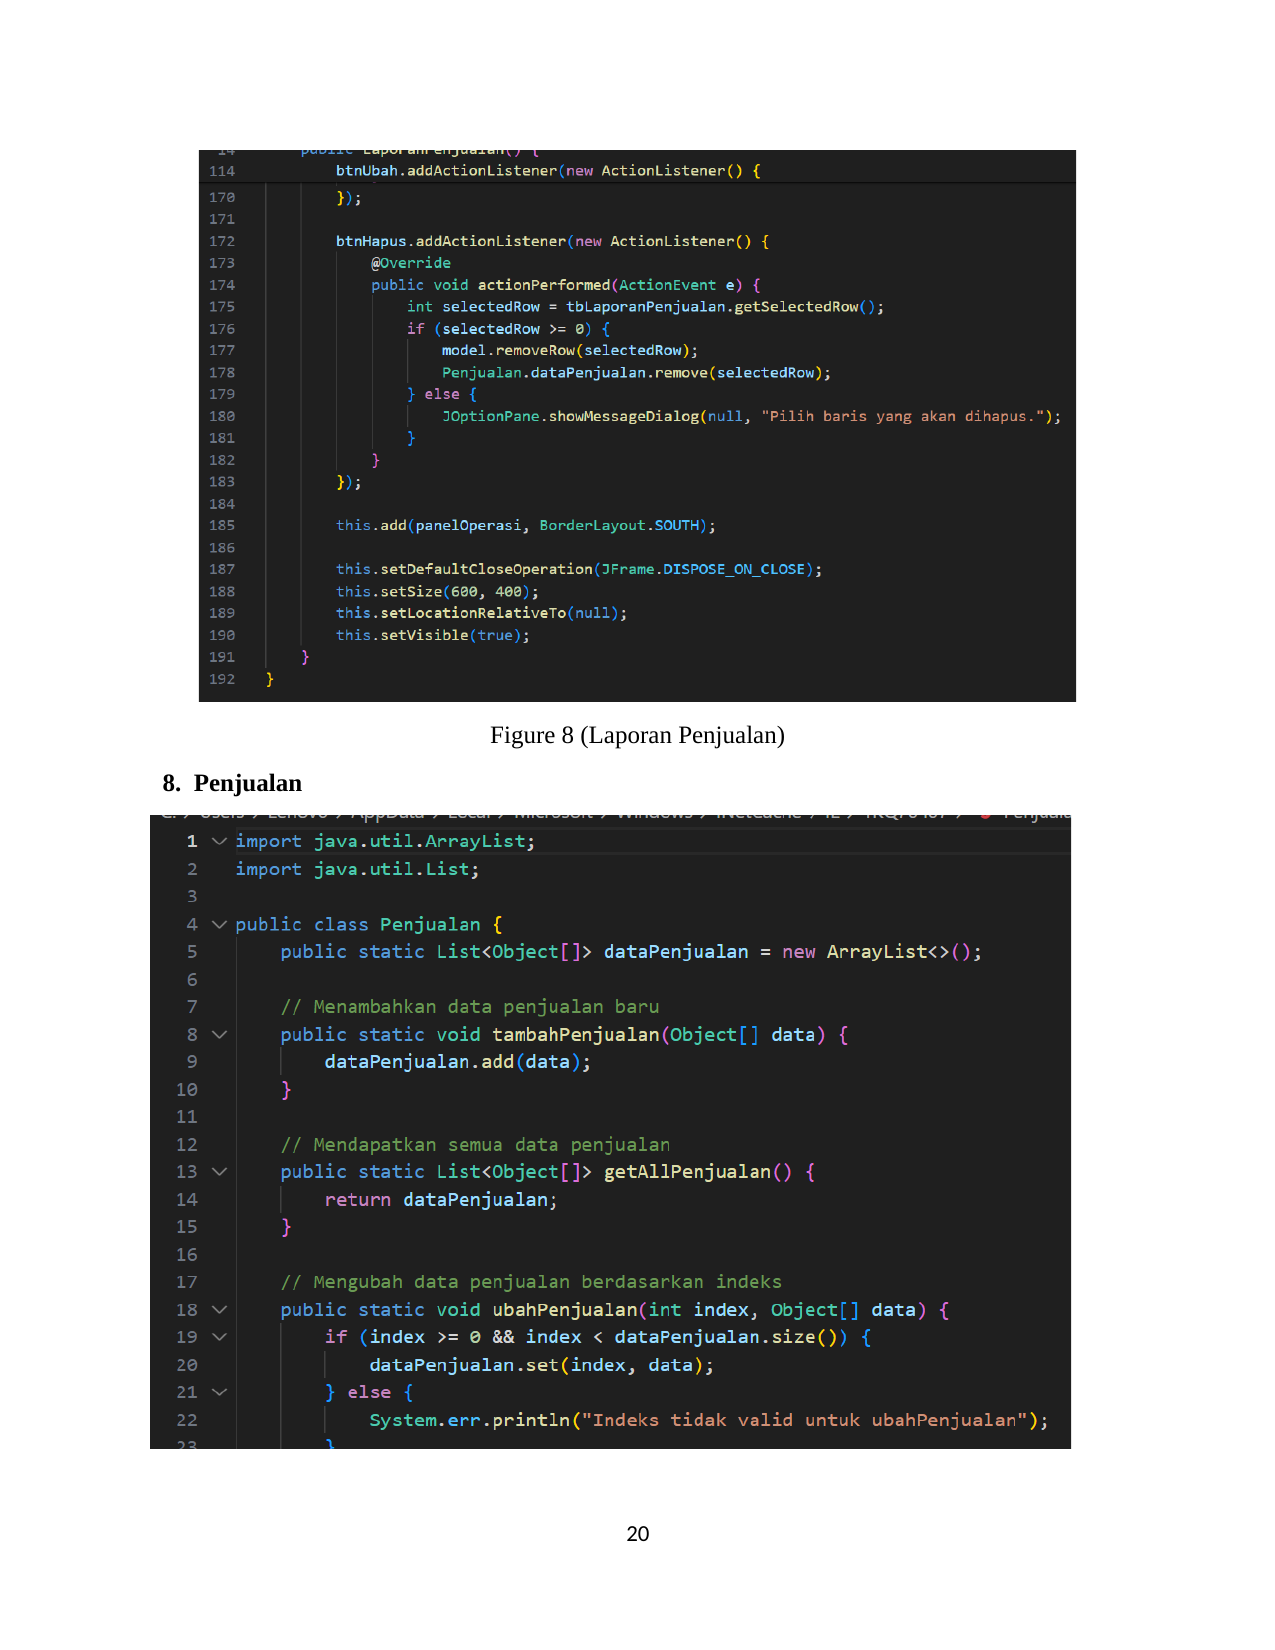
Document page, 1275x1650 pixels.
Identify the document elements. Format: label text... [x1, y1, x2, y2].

text Figure 8 (Laporan Penjualan) [150, 720, 1125, 749]
picture [198, 150, 1077, 702]
text 8. Penjualan [150, 768, 1125, 796]
picture [150, 815, 1072, 1449]
